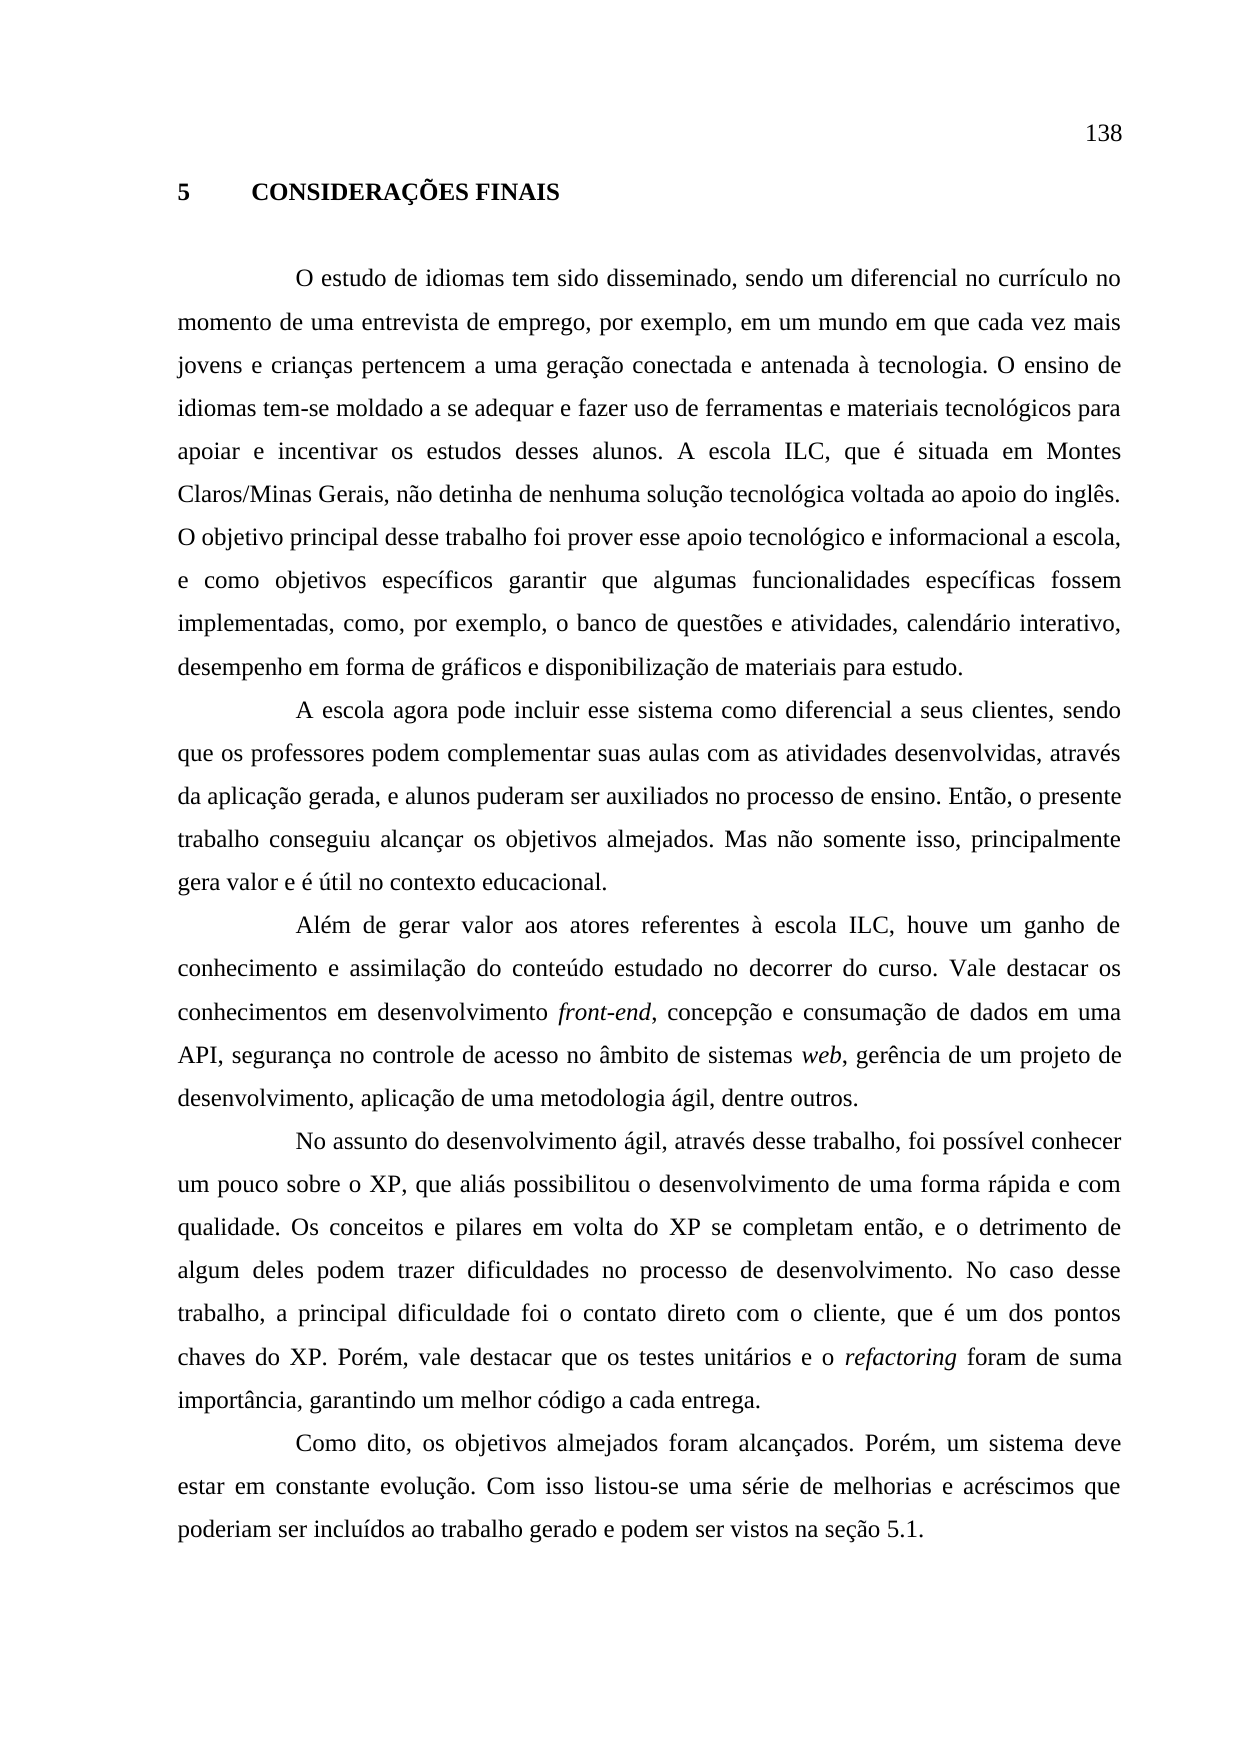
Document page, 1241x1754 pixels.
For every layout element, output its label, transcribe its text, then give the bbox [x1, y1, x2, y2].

text Além de gerar valor aos atores referentes à escola ILC, houve um ganho de conhecimento e assimilação do conteúdo estudado no decorrer do curso. Vale destacar os conhecimentos em desenvolvimento front-end, concepção e consumação de dados em uma API, segurança no controle de acesso no âmbito de sistemas web, gerência de um projeto de desenvolvimento, aplicação de uma metodologia ágil, dentre outros. [177, 910, 1122, 1112]
text No assunto do desenvolvimento ágil, através desse trabalho, foi possível conhecer um pouco sobre o XP, que aliás possibilitou o desenvolvimento de uma forma rápida e com qualidade. Os conceitos e pilares em volta do XP se completam então, e o detrimento de algum deles podem trazer dificuldades no processo de desenvolvimento. No caso desse trabalho, a principal dificuldade foi o contato direto com o cliente, que é um dos pontos chaves do XP. Porém, vale destacar que os testes unitários e o refactoring foram de suma importância, garantindo um melhor código a cada entrega. [177, 1126, 1122, 1413]
text O estudo de idiomas tem sido disseminado, sendo um diferencial no currículo no momento de uma entrevista de emprego, por exemplo, em um mundo em que cada vez mais jovens e crianças pertencem a uma geração conectada e antenada à tecnologia. O ensino de idiomas tem-se moldado a se adequar e fazer uso de ferramentas e materiais tecnológicos para apoiar e incentivar os estudos desses alunos. A escola ILC, que é situada em Montes Claros/Minas Gerais, não detinha de nenhuma solução tecnológica voltada ao apoio do inglês. O objetivo principal desse trabalho foi prover esse apoio tecnológico e informacional a escola, e como objetivos específicos garantir que algumas funcionalidades específicas fossem implementadas, como, por exemplo, o banco de questões e atividades, calendário interativo, desempenho em forma de gráficos e disponibilização de materiais para estudo. [177, 263, 1122, 680]
text Como dito, os objetivos almejados foram alcançados. Porém, um sistema deve estar em constante evolução. Com isso listou-se uma série de melhorias e acréscimos que poderiam ser incluídos ao trabalho gerado e podem ser vistos na seção 5.1. [177, 1428, 1122, 1543]
text A escola agora pode incluir esse sistema como diferencial a seus clientes, sendo que os professores podem complementar suas aulas com as atividades desenvolvidas, através da aplicação gerada, e alunos puderam ser auxiliados no processo de ensino. Então, o presente trabalho conseguiu alcançar os objetivos almejados. Mas não somente isso, principalmente gera valor e é útil no contexto educacional. [177, 695, 1122, 896]
subtitle Considerações finais [177, 177, 1122, 206]
